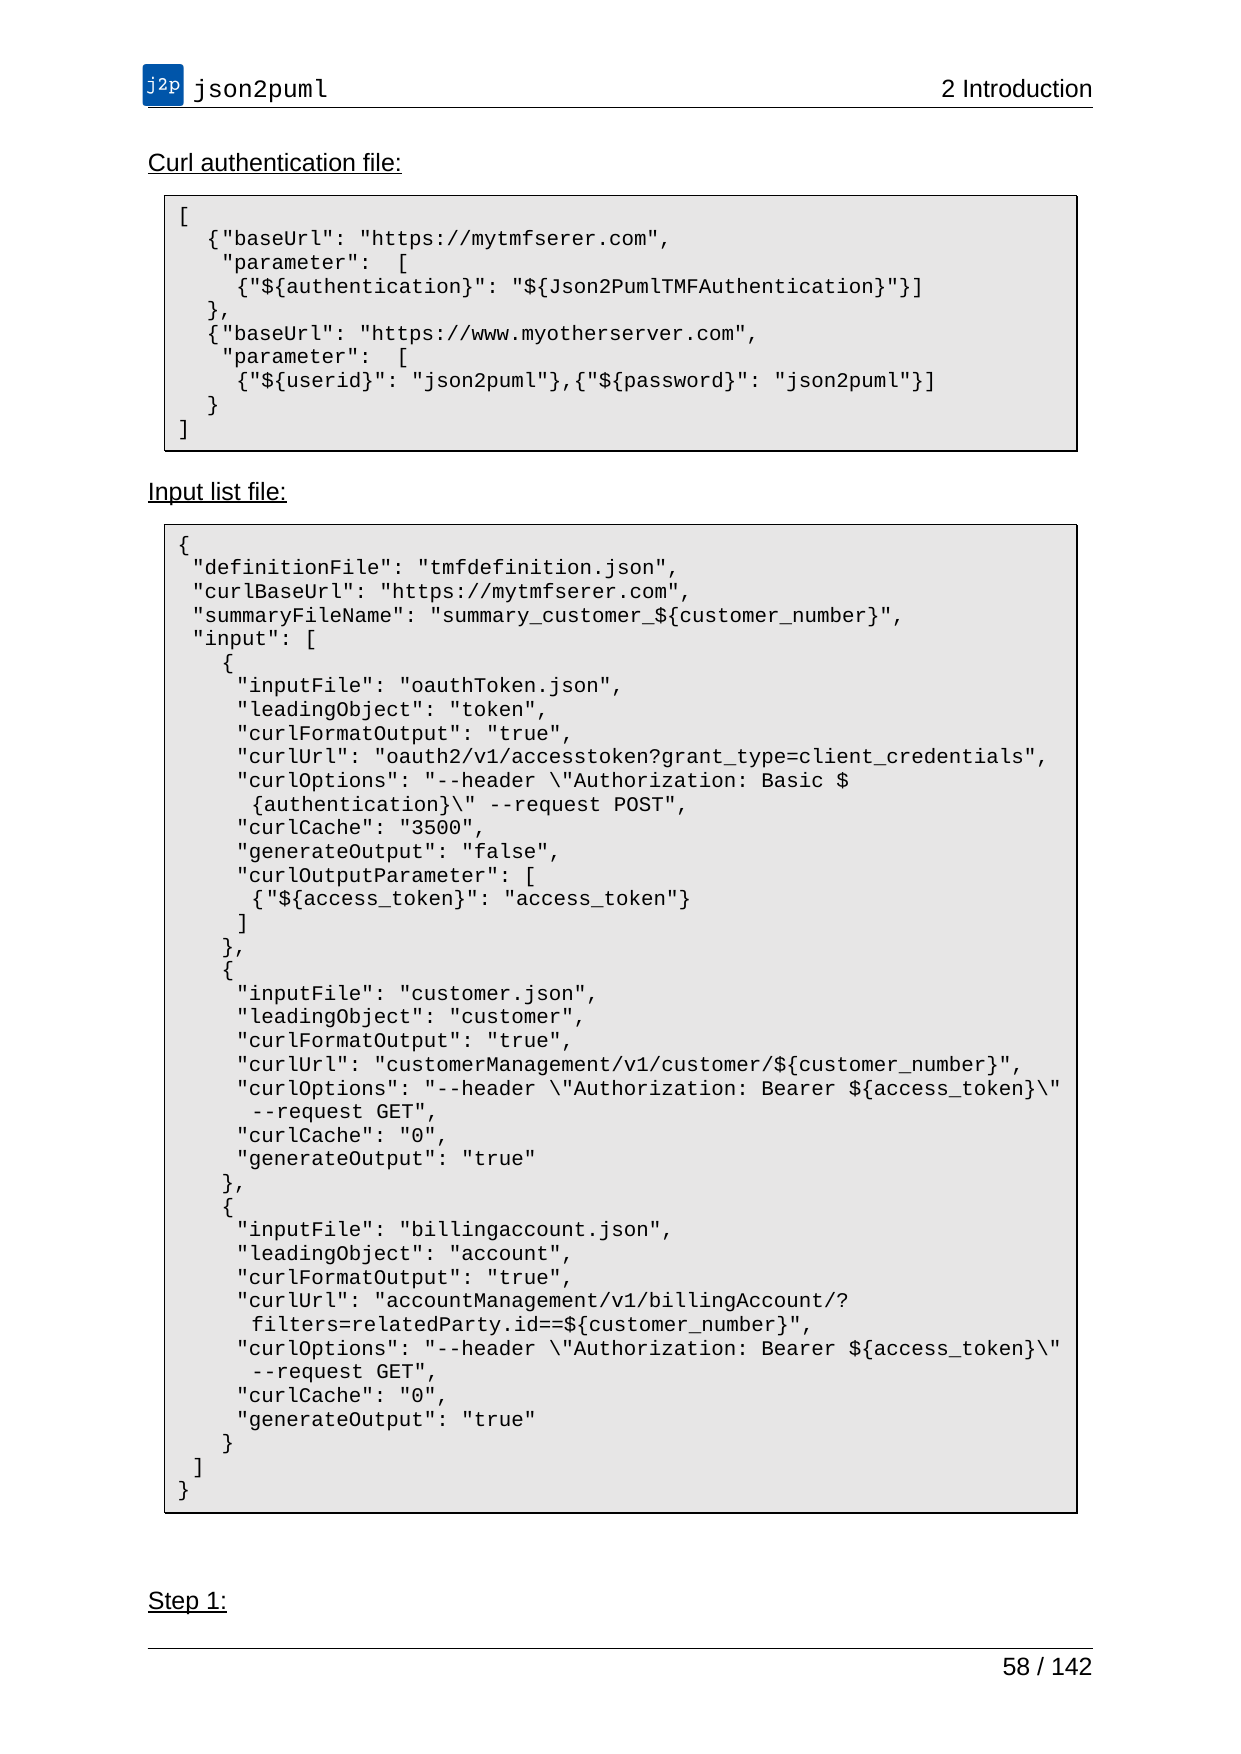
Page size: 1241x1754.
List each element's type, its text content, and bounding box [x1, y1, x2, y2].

text "summaryFileName": "summary_customer_${customer_number}", [165, 595, 1076, 619]
text { [165, 1186, 1076, 1210]
text "inputFile": "customer.json", [165, 973, 1076, 997]
text "curlOptions": "--header \"Authorization: Bearer ${access_token}\" --request GET", [165, 1068, 1076, 1115]
text "definitionFile": "tmfdefinition.json", [165, 548, 1076, 572]
text "generateOutput": "true" [165, 1399, 1076, 1423]
text "curlOptions": "--header \"Authorization: Basic ${authentication}\" --request POST", [165, 761, 1076, 808]
text "generateOutput": "false", [165, 832, 1076, 855]
text "parameter": [ [165, 243, 1076, 266]
text "curlCache": "3500", [165, 808, 1076, 832]
text { "baseUrl": "https://mytmfserer.com", [165, 219, 1076, 243]
text "curlCache": "0", [165, 1376, 1076, 1399]
text "curlFormatOutput": "true", [165, 1021, 1076, 1044]
text { [165, 950, 1076, 973]
text "curlUrl": "accountManagement/v1/billingAccount/?filters=relatedParty.id==${customer_number}", [165, 1281, 1076, 1328]
text ] [165, 903, 1076, 926]
text { "${access_token}": "access_token"} [165, 879, 1076, 903]
text "input": [ [165, 619, 1076, 642]
text {"${userid}": "json2puml"},{"${password}": "json2puml"}] [165, 361, 1076, 384]
text }, [165, 290, 1076, 313]
text {"${authentication}": "${Json2PumlTMFAuthentication}"}] [165, 266, 1076, 290]
text ] [165, 1446, 1076, 1470]
text "leadingObject": "customer", [165, 997, 1076, 1021]
text { [165, 525, 1076, 548]
text "curlUrl": "customerManagement/v1/customer/${customer_number}", [165, 1044, 1076, 1068]
text "leadingObject": "account", [165, 1234, 1076, 1257]
text "curlFormatOutput": "true", [165, 1257, 1076, 1281]
text Input list file: [148, 477, 1093, 505]
text "curlUrl": "oauth2/v1/accesstoken?grant_type=client_credentials", [165, 737, 1076, 761]
text "curlFormatOutput": "true", [165, 713, 1076, 737]
text "curlOptions": "--header \"Authorization: Bearer ${access_token}\" --request GET", [165, 1328, 1076, 1376]
text "generateOutput": "true" [165, 1139, 1076, 1163]
text ] [165, 408, 1076, 450]
text { [165, 642, 1076, 666]
text Curl authentication file: [148, 148, 1093, 176]
text "curlBaseUrl": "https://mytmfserer.com", [165, 572, 1076, 595]
text [ [165, 196, 1076, 219]
text }, [165, 1163, 1076, 1186]
text }, [165, 926, 1076, 950]
text } [165, 384, 1076, 408]
text "inputFile": "oauthToken.json", [165, 666, 1076, 690]
text "parameter": [ [165, 337, 1076, 361]
text "inputFile": "billingaccount.json", [165, 1210, 1076, 1234]
text "leadingObject": "token", [165, 690, 1076, 713]
picture [142, 64, 184, 106]
text } [165, 1423, 1076, 1446]
text { "baseUrl": "https://www.myotherserver.com", [165, 313, 1076, 337]
text "curlCache": "0", [165, 1115, 1076, 1139]
text Step 1: [148, 1586, 1093, 1615]
text } [165, 1470, 1076, 1512]
text "curlOutputParameter": [ [165, 855, 1076, 879]
